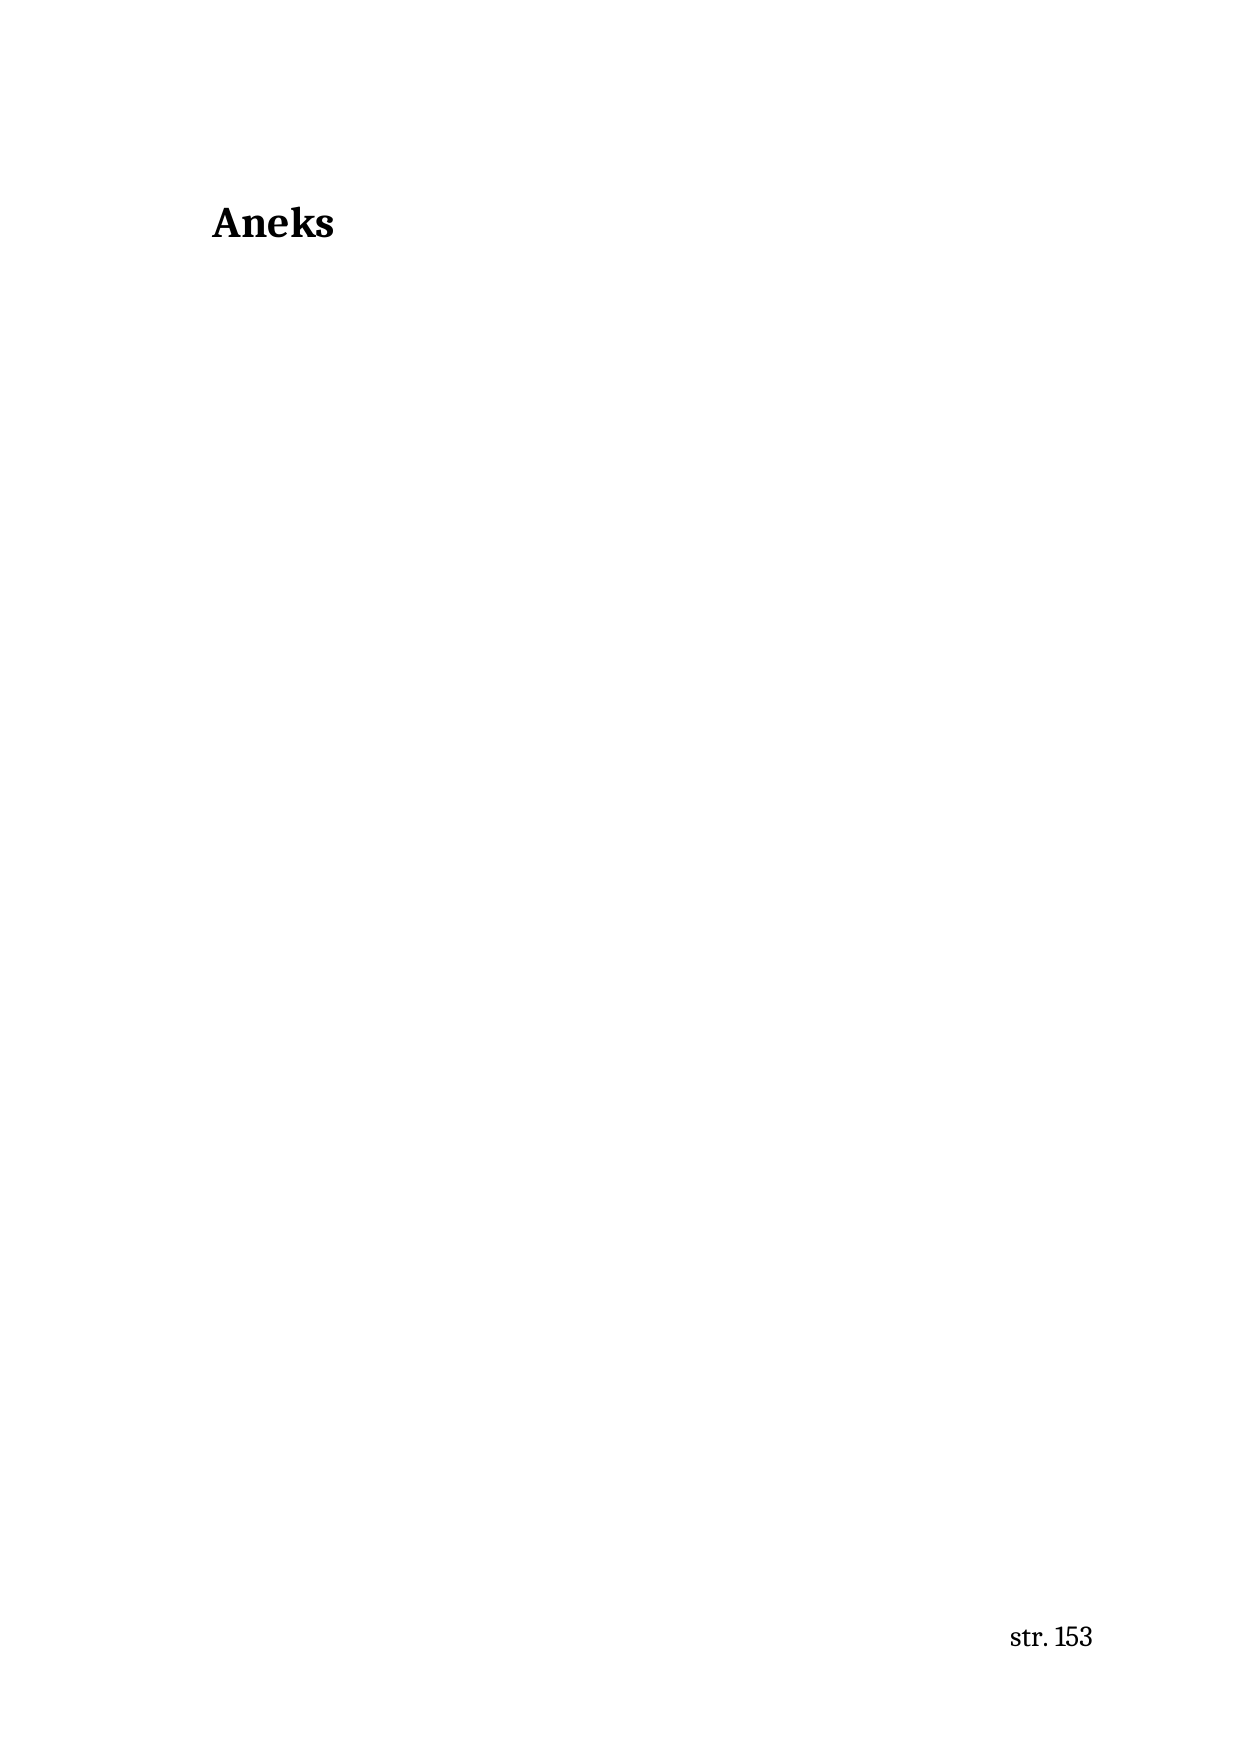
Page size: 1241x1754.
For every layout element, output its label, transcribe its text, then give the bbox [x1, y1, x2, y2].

subtitle Aneks [213, 198, 1092, 248]
